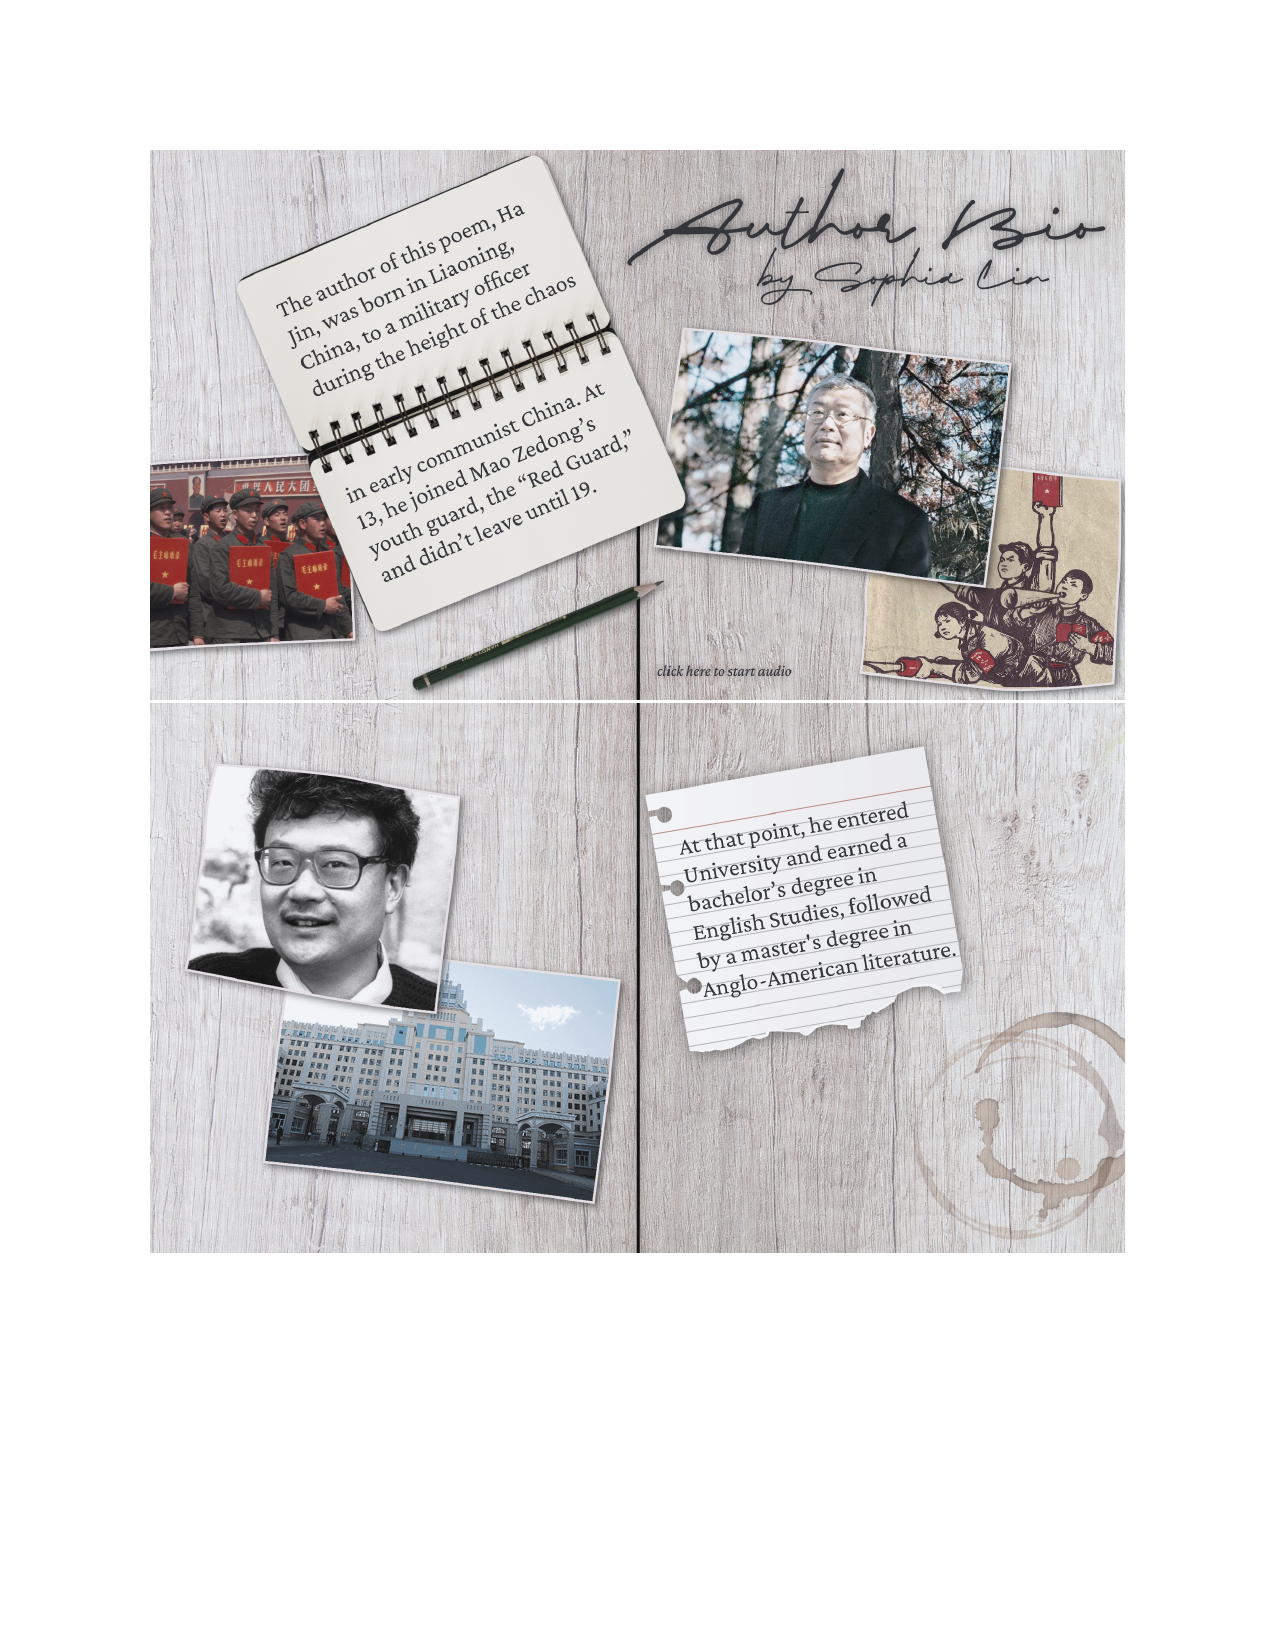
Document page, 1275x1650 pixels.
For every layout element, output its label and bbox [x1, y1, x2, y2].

picture [150, 150, 1125, 700]
picture [150, 703, 1125, 1253]
